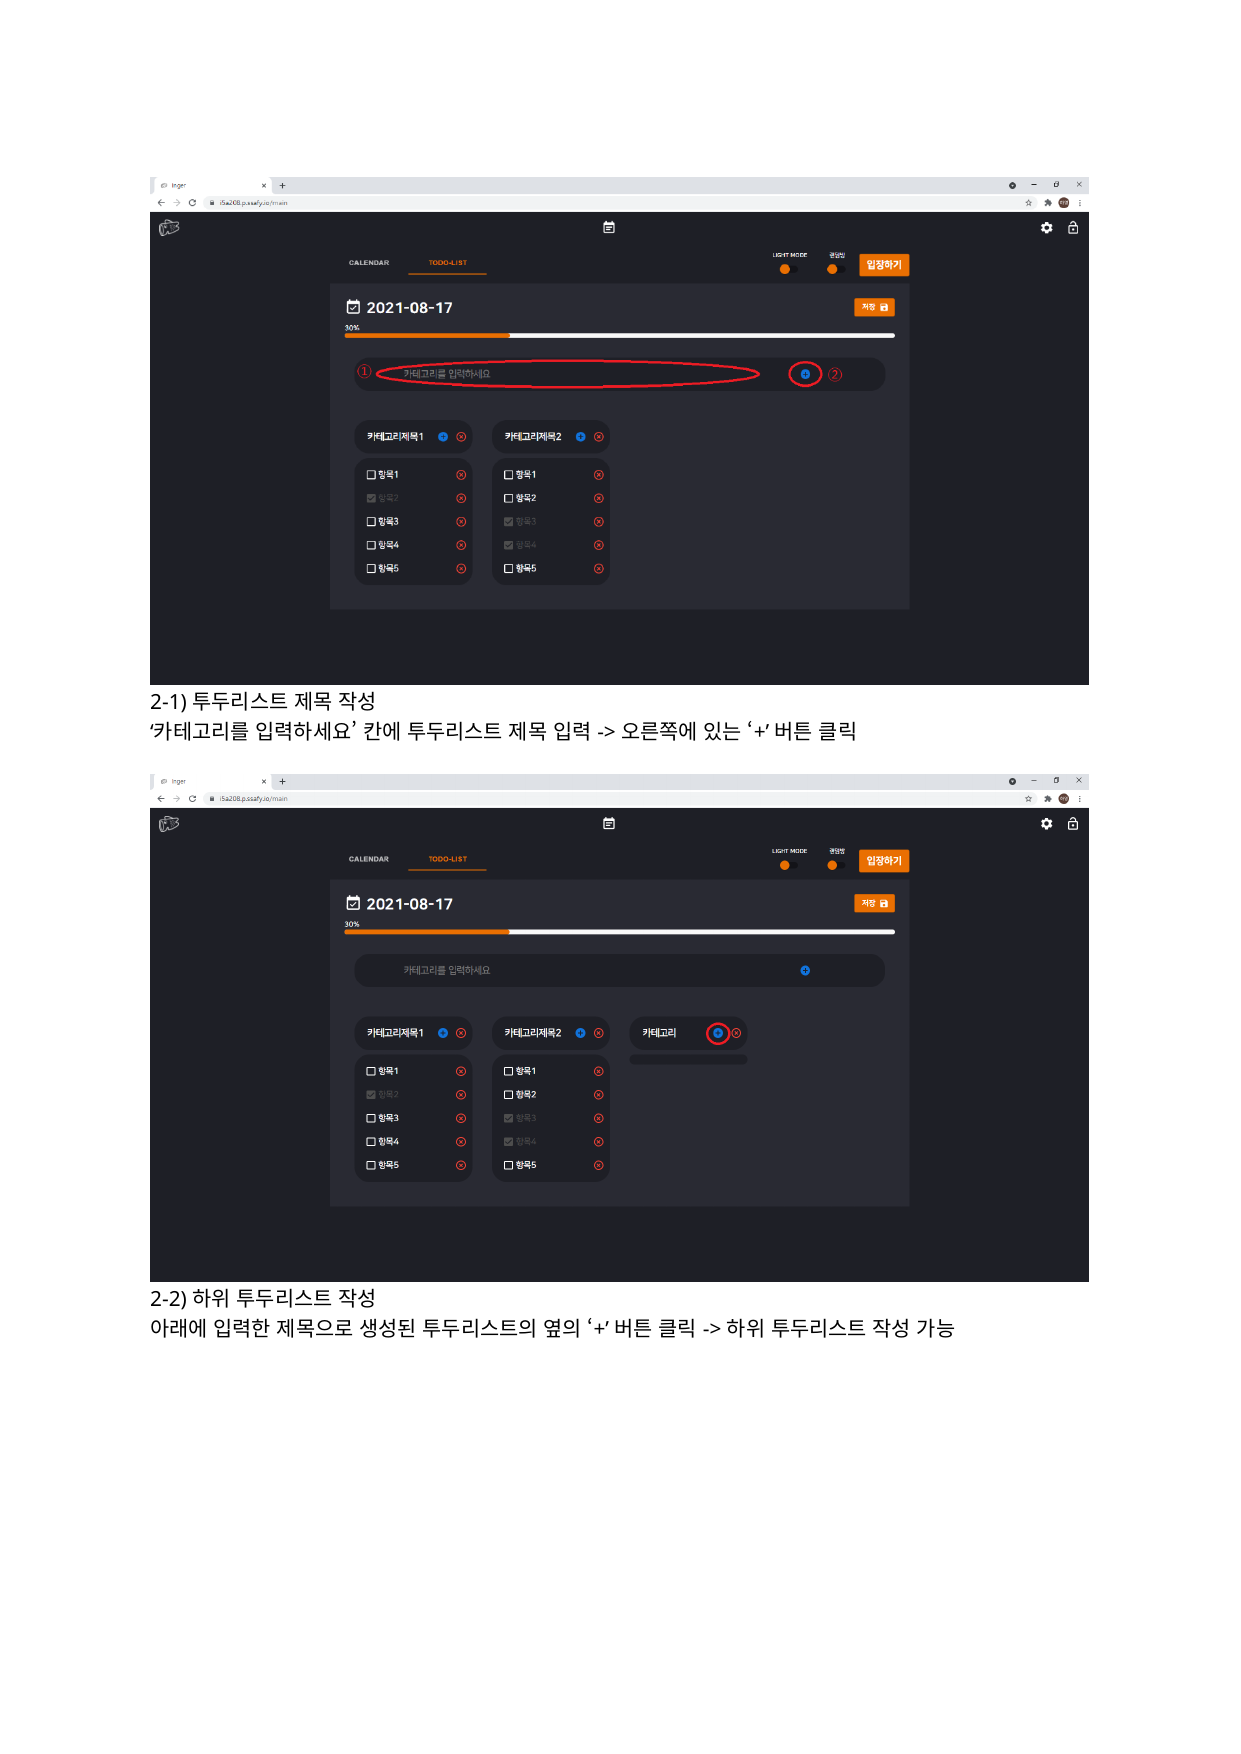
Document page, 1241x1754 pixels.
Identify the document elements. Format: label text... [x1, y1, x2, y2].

text 2-1) 투두리스트 제목 작성 [150, 685, 1090, 715]
text ‘카테고리를 입력하세요’ 칸에 투두리스트 제목 입력 -> 오른쪽에 있는 ‘+’ 버튼 클릭 [150, 715, 1090, 746]
text 2-2) 하위 투두리스트 작성 [150, 1282, 1090, 1312]
text 아래에 입력한 제목으로 생성된 투두리스트의 옆의 ‘+’ 버튼 클릭 -> 하위 투두리스트 작성 가능 [150, 1312, 1090, 1342]
picture [150, 774, 1089, 1282]
picture [150, 177, 1089, 685]
